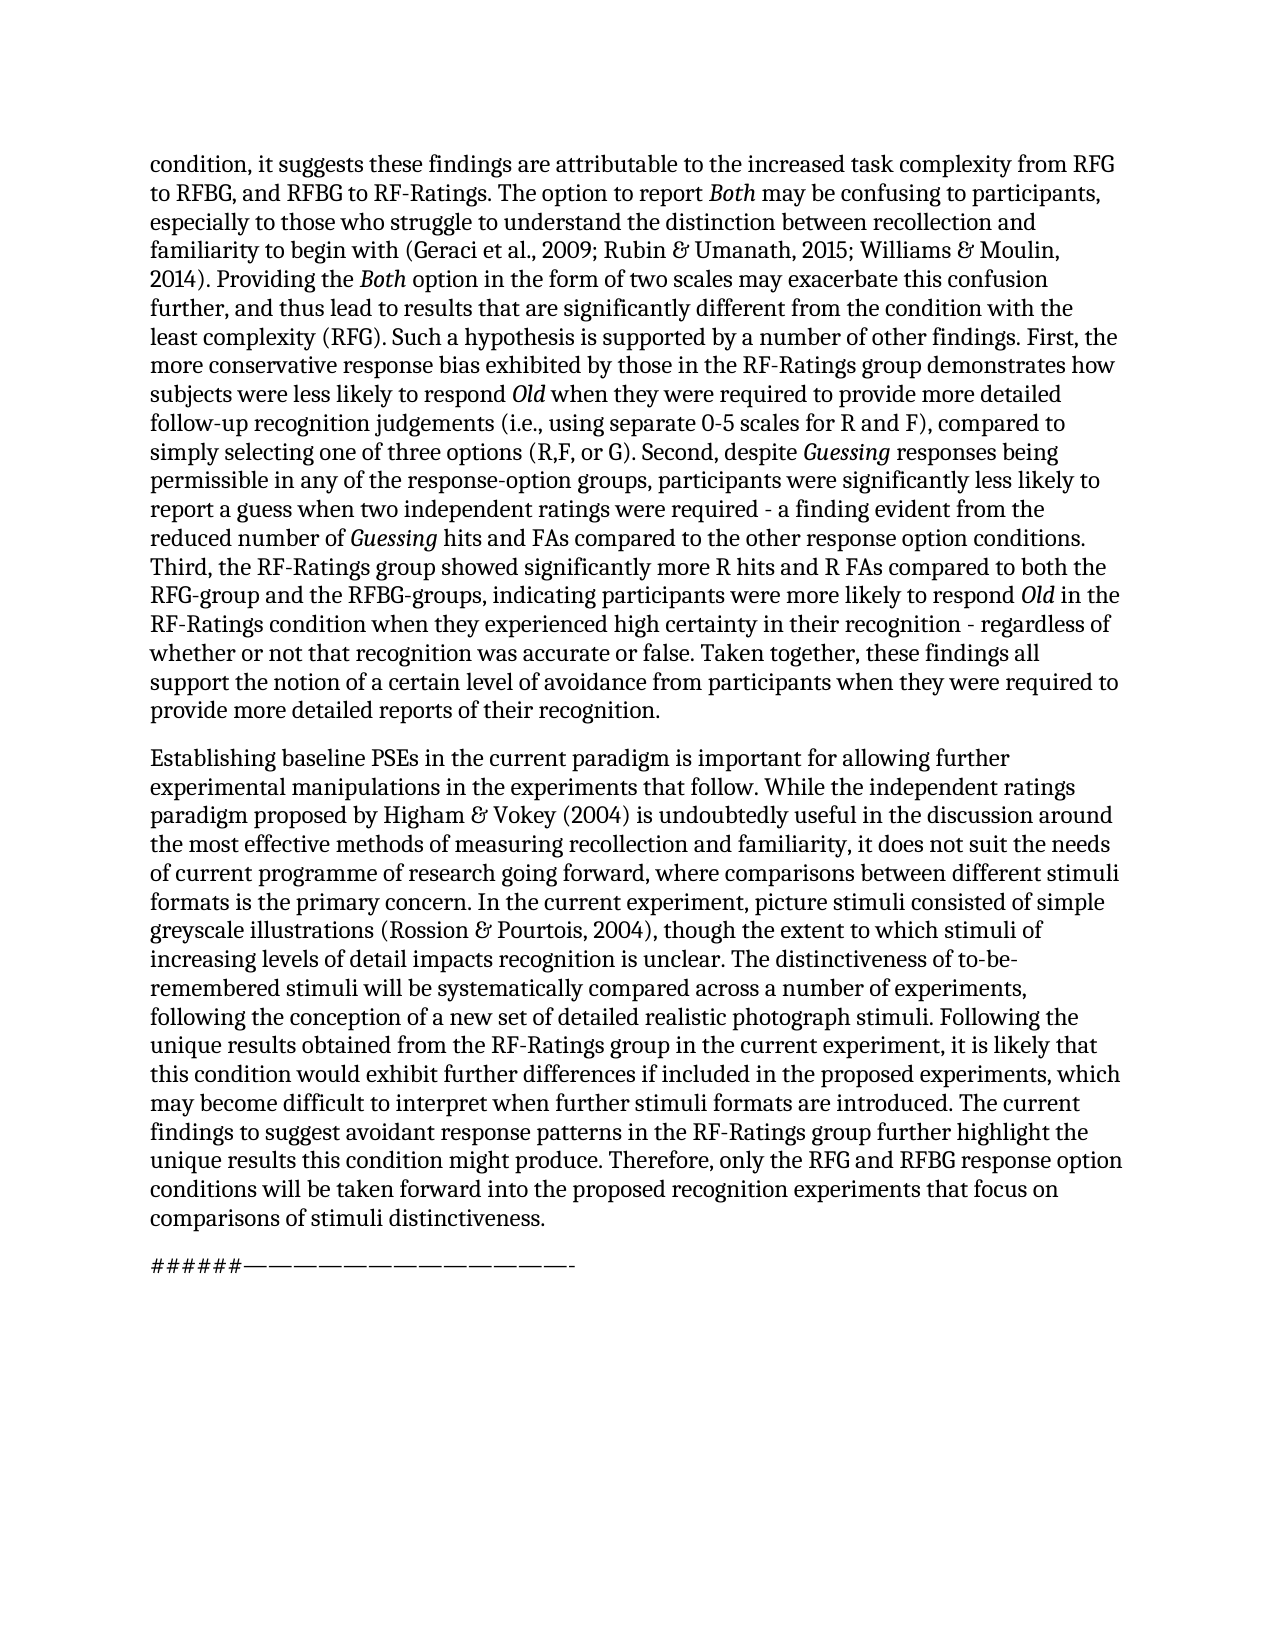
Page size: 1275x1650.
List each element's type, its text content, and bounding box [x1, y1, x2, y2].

text Establishing baseline PSEs in the current paradigm is important for allowing further experimental manipulations in the experiments that follow. While the independent ratings paradigm proposed by Higham & Vokey (2004) is undoubtedly useful in the discussion around the most effective methods of measuring recollection and familiarity, it does not suit the needs of current programme of research going forward, where comparisons between different stimuli formats is the primary concern. In the current experiment, picture stimuli consisted of simple greyscale illustrations (Rossion & Pourtois, 2004), though the extent to which stimuli of increasing levels of detail impacts recognition is unclear. The distinctiveness of to-be-remembered stimuli will be systematically compared across a number of experiments, following the conception of a new set of detailed realistic photograph stimuli. Following the unique results obtained from the RF-Ratings group in the current experiment, it is likely that this condition would exhibit further differences if included in the proposed experiments, which may become difficult to interpret when further stimuli formats are introduced. The current findings to suggest avoidant response patterns in the RF-Ratings group further highlight the unique results this condition might produce. Therefore, only the RFG and RFBG response option conditions will be taken forward into the proposed recognition experiments that focus on comparisons of stimuli distinctiveness. [150, 744, 1125, 1232]
text ######—————————————- [150, 1251, 1125, 1280]
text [150, 150, 1125, 725]
